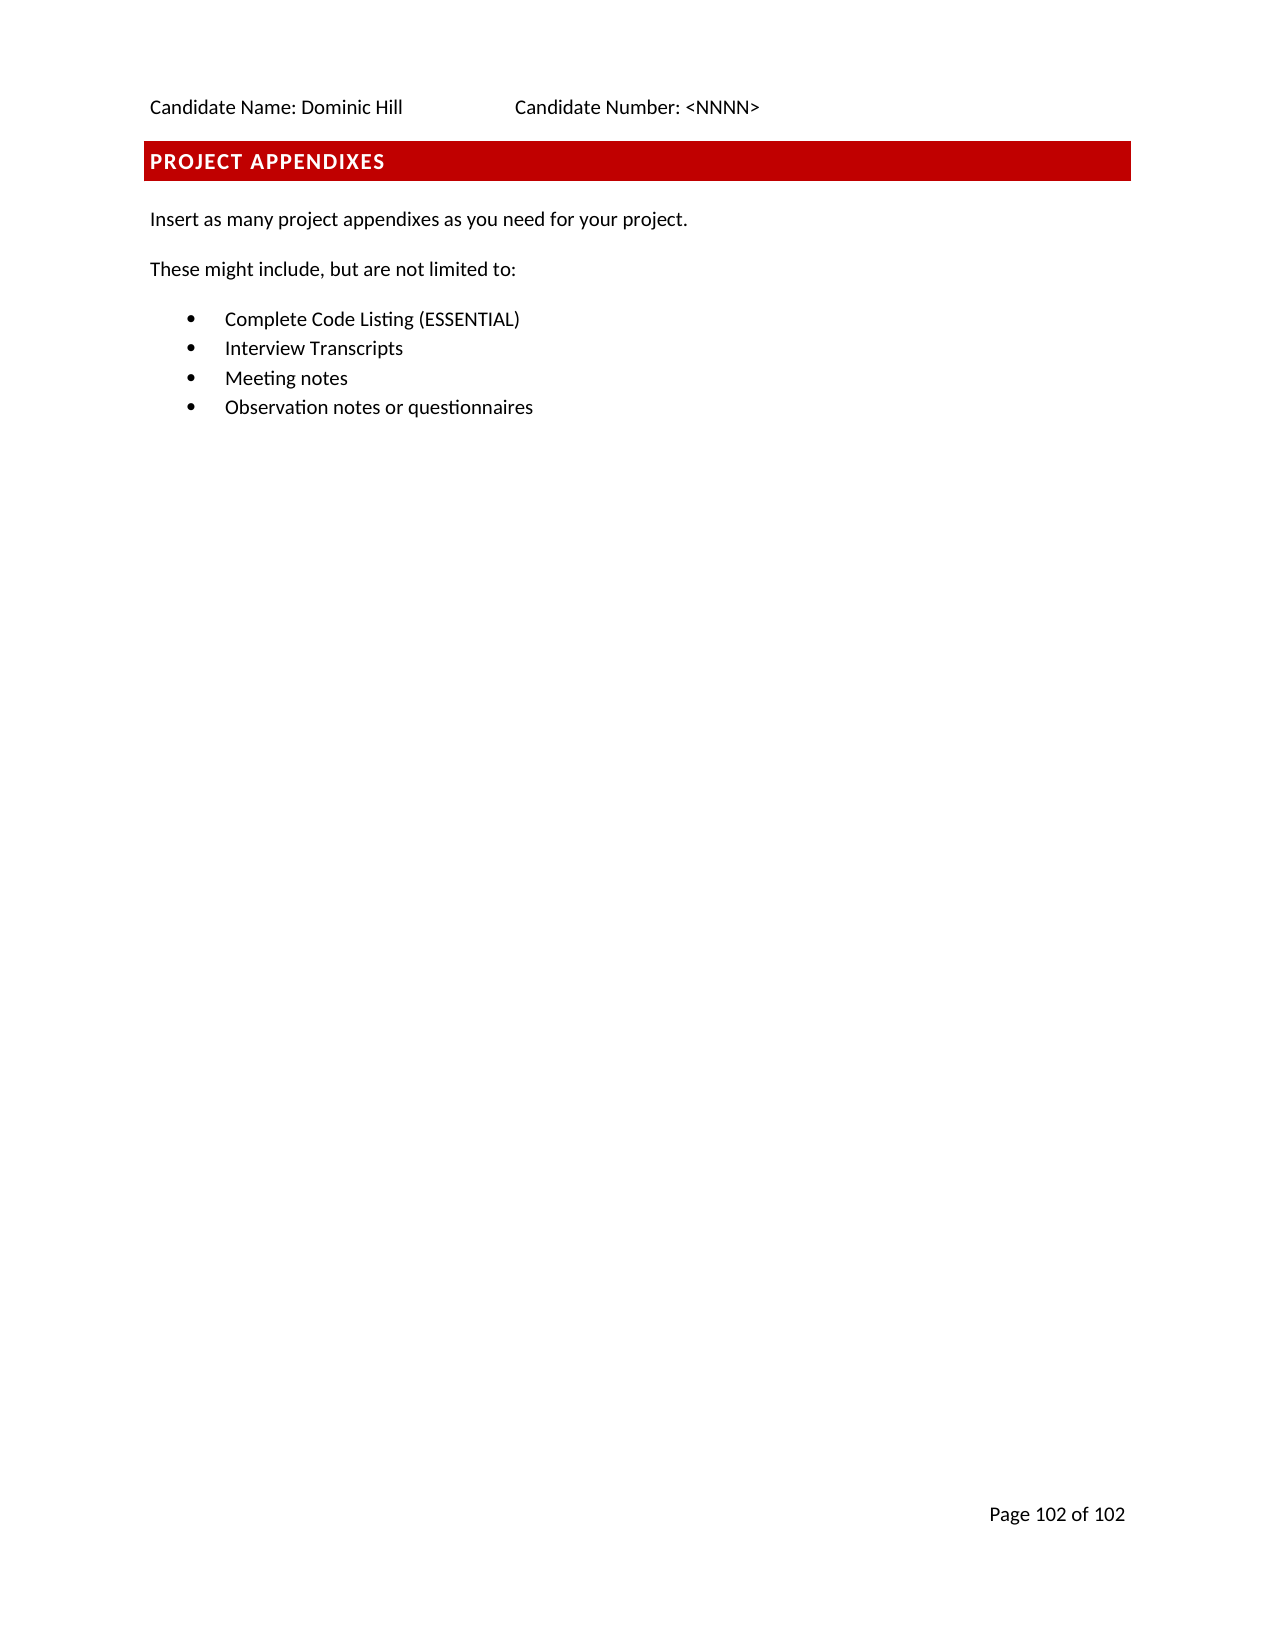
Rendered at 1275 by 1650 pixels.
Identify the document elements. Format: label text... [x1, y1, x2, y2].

subtitle Project Appendixes [150, 147, 1125, 175]
list Observation notes or questionnaires [187, 394, 1125, 419]
list Meeting notes [187, 365, 1125, 390]
text These might include, but are not limited to: [150, 256, 1125, 282]
text Insert as many project appendixes as you need for your project. [150, 206, 1125, 232]
list Complete Code Listing (ESSENTIAL) [187, 306, 1125, 332]
list Interview Transcripts [187, 336, 1125, 361]
